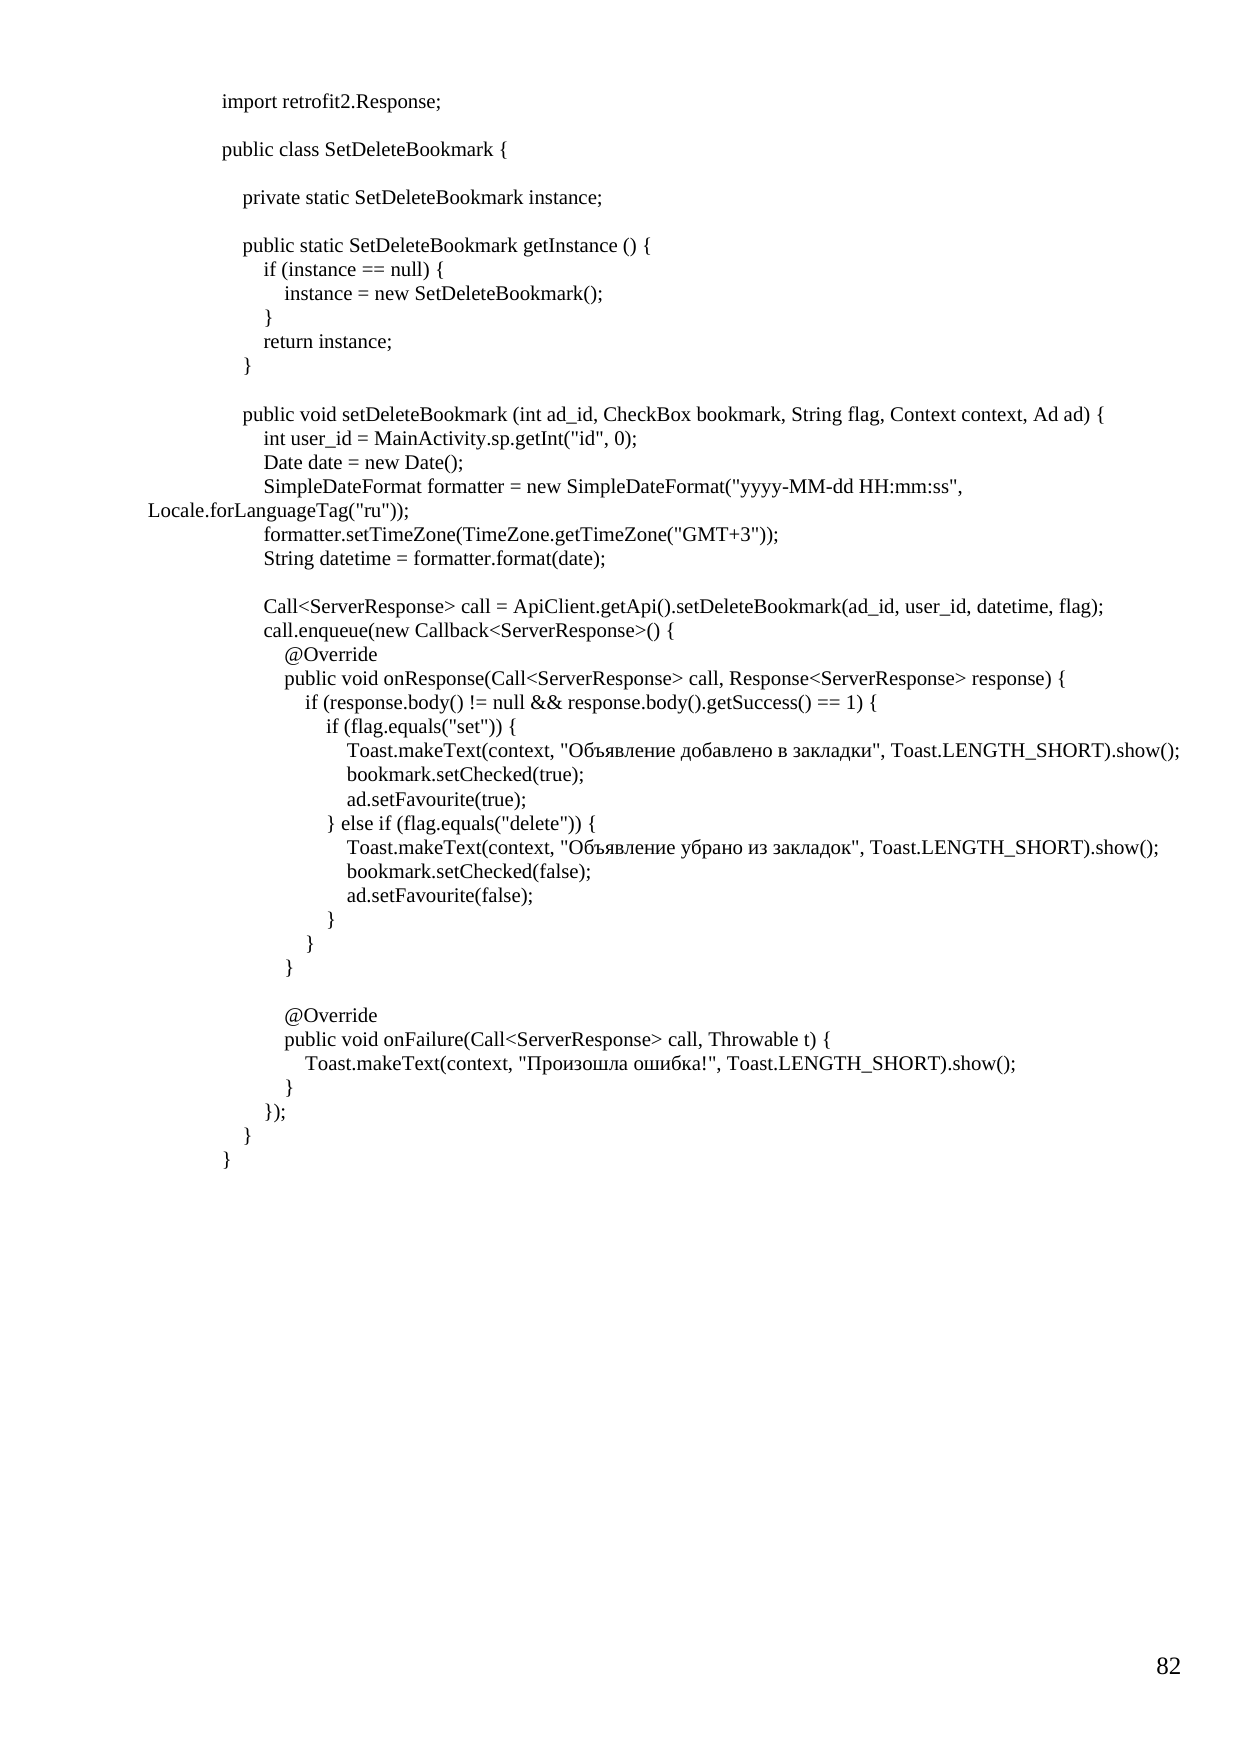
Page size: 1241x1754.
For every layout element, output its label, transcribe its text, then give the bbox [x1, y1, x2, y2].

text } [148, 931, 1181, 955]
text public class SetDeleteBookmark { [148, 137, 1181, 161]
text public void setDeleteBookmark (int ad_id, CheckBox bookmark, String flag, Context context, Ad ad) { [148, 401, 1181, 426]
text bookmark.setChecked(false); [148, 859, 1181, 883]
text String datetime = formatter.format(date); [148, 546, 1181, 570]
text public void onResponse(Call<ServerResponse> call, Response<ServerResponse> response) { [148, 666, 1181, 690]
text Toast.makeText(context, "Объявление убрано из закладок", Toast.LENGTH_SHORT).show(); [148, 834, 1181, 859]
text ad.setFavourite(false); [148, 883, 1181, 907]
text bookmark.setChecked(true); [148, 762, 1181, 786]
text }); [148, 1099, 1181, 1123]
text return instance; [148, 329, 1181, 353]
text @Override [148, 1003, 1181, 1027]
text } [148, 1075, 1181, 1099]
text } [148, 1123, 1181, 1147]
text } [148, 955, 1181, 979]
text } [148, 353, 1181, 377]
text } [148, 1147, 1181, 1171]
text import retrofit2.Response; [148, 89, 1181, 113]
text } [148, 305, 1181, 329]
text } [148, 907, 1181, 931]
text int user_id = MainActivity.sp.getInt("id", 0); [148, 426, 1181, 449]
text Call<ServerResponse> call = ApiClient.getApi().setDeleteBookmark(ad_id, user_id, datetime, flag); [148, 594, 1181, 618]
text ad.setFavourite(true); [148, 786, 1181, 811]
text Toast.makeText(context, "Произошла ошибка!", Toast.LENGTH_SHORT).show(); [148, 1051, 1181, 1075]
text public void onFailure(Call<ServerResponse> call, Throwable t) { [148, 1027, 1181, 1051]
text if (flag.equals("set")) { [148, 714, 1181, 738]
text instance = new SetDeleteBookmark(); [148, 281, 1181, 305]
text } else if (flag.equals("delete")) { [148, 811, 1181, 834]
text @Override [148, 642, 1181, 666]
text SimpleDateFormat formatter = new SimpleDateFormat("yyyy-MM-dd HH:mm:ss", Locale.forLanguageTag("ru")); [148, 474, 1181, 522]
text public static SetDeleteBookmark getInstance () { [148, 233, 1181, 257]
text Toast.makeText(context, "Объявление добавлено в закладки", Toast.LENGTH_SHORT).show(); [148, 738, 1181, 762]
text if (instance == null) { [148, 257, 1181, 281]
text Date date = new Date(); [148, 449, 1181, 474]
text call.enqueue(new Callback<ServerResponse>() { [148, 618, 1181, 642]
text if (response.body() != null && response.body().getSuccess() == 1) { [148, 690, 1181, 714]
text formatter.setTimeZone(TimeZone.getTimeZone("GMT+3")); [148, 522, 1181, 546]
text private static SetDeleteBookmark instance; [148, 185, 1181, 209]
